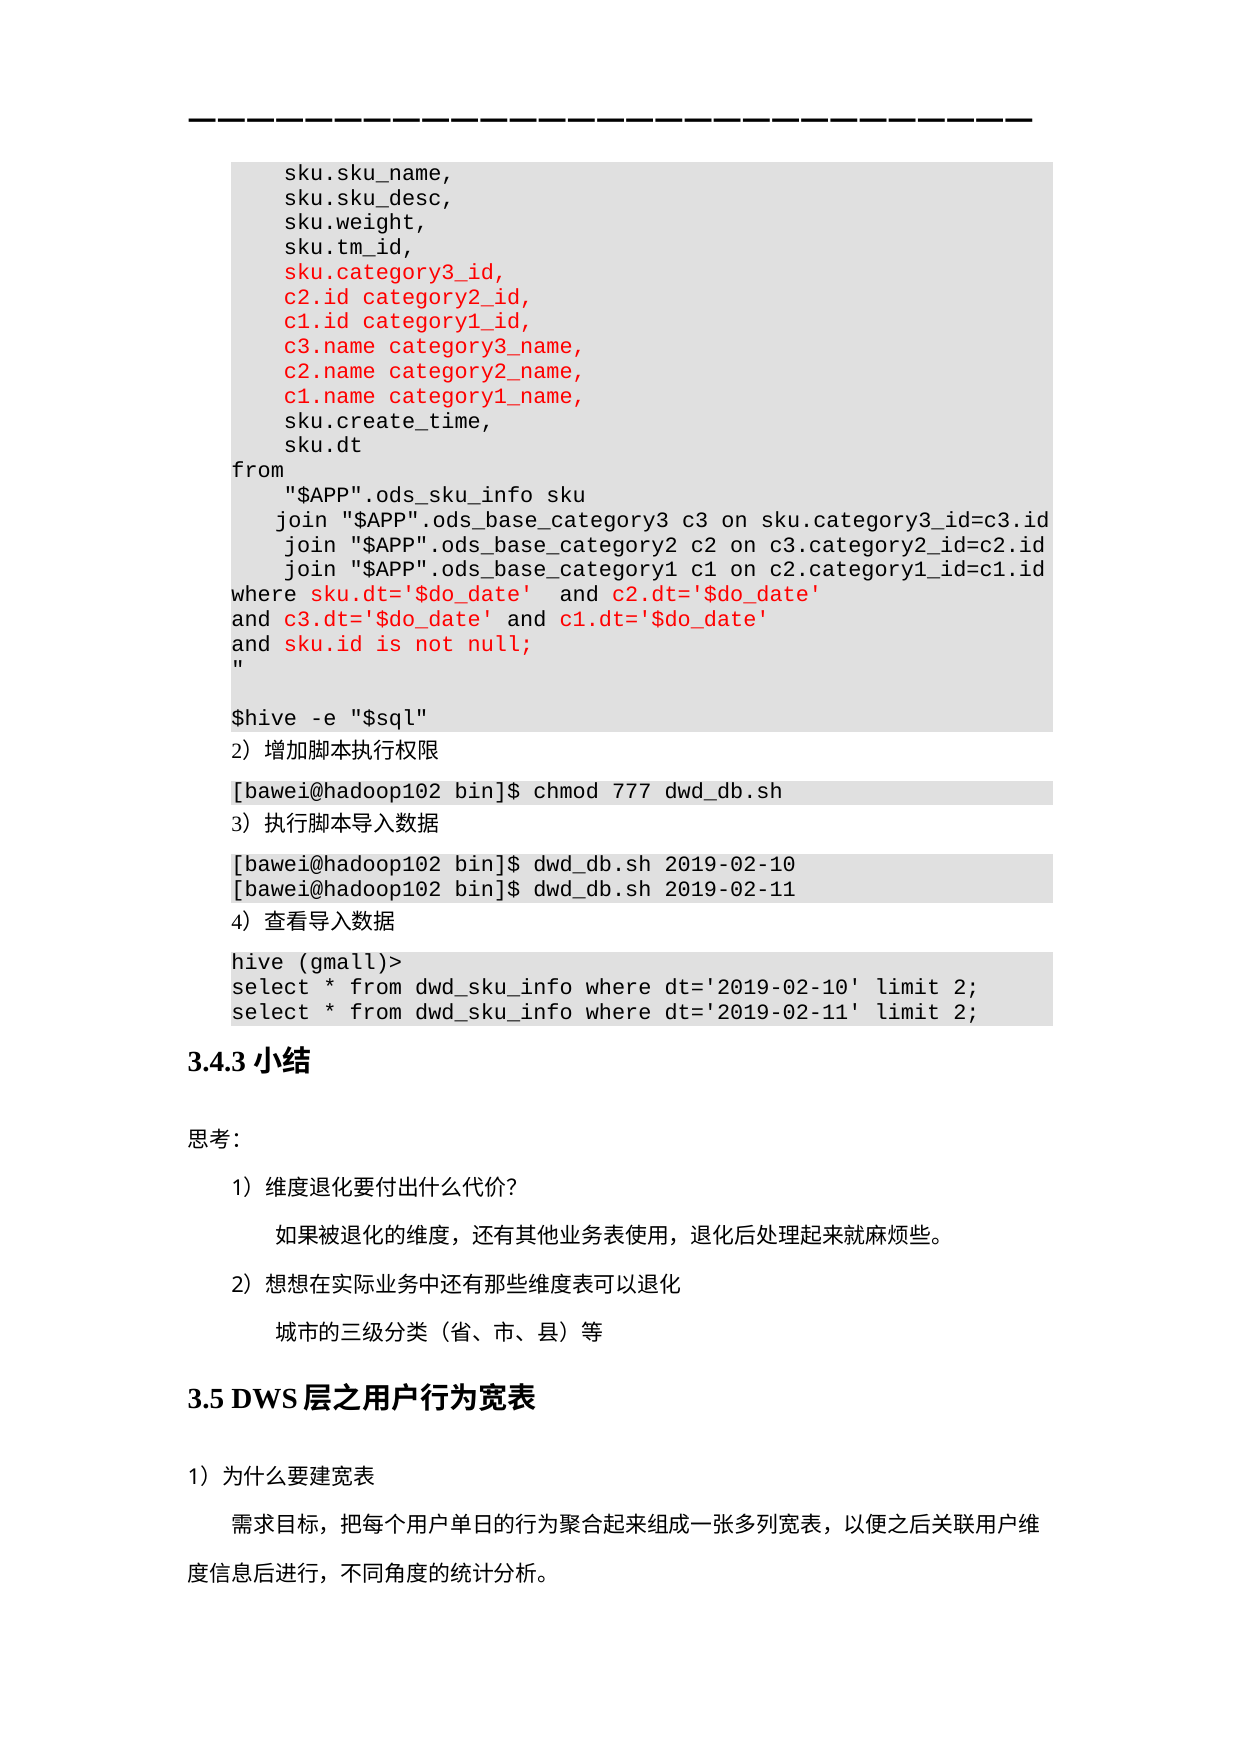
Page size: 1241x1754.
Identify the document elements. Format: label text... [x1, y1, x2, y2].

text 思考： [187, 1121, 1053, 1154]
text hive (gmall)> [231, 952, 1053, 976]
text 2）想想在实际业务中还有那些维度表可以退化 [187, 1266, 1053, 1299]
text c2.name category2_name, [231, 360, 1053, 385]
text c3.name category3_name, [231, 336, 1053, 360]
text 2）增加脚本执行权限 [187, 732, 1053, 765]
text 4）查看导入数据 [187, 903, 1053, 936]
text join "$APP".ods_base_category2 c2 on c3.category2_id=c2.id [231, 534, 1053, 559]
text [bawei@hadoop102 bin]$ dwd_db.sh 2019-02-11 [231, 878, 1053, 903]
text 3）执行脚本导入数据 [187, 805, 1053, 838]
text sku.create_time, [231, 410, 1053, 435]
text 如果被退化的维度，还有其他业务表使用，退化后处理起来就麻烦些。 [187, 1218, 1053, 1251]
text and c3.dt='$do_date' and c1.dt='$do_date' [231, 608, 1053, 633]
text sku.category3_id, [231, 261, 1053, 286]
text 城市的三级分类（省、市、县）等 [187, 1315, 1053, 1347]
text 1）维度退化要付出什么代价？ [187, 1170, 1053, 1202]
text $hive -e "$sql" [231, 707, 1053, 732]
text select * from dwd_sku_info where dt='2019-02-11' limit 2; [231, 1001, 1053, 1026]
text c1.id category1_id, [231, 311, 1053, 336]
text join "$APP".ods_base_category3 c3 on sku.category3_id=c3.id [231, 509, 1053, 534]
text c1.name category1_name, [231, 385, 1053, 410]
text sku.sku_name, [231, 162, 1053, 187]
subtitle 3.4.3 小结 [187, 1026, 1053, 1091]
text sku.sku_desc, [231, 187, 1053, 212]
text 1）为什么要建宽表 [187, 1458, 1053, 1491]
text sku.weight, [231, 212, 1053, 236]
text [bawei@hadoop102 bin]$ dwd_db.sh 2019-02-10 [231, 854, 1053, 878]
subtitle 3.5 DWS层之用户行为宽表 [187, 1363, 1053, 1428]
text sku.dt [231, 435, 1053, 459]
text select * from dwd_sku_info where dt='2019-02-10' limit 2; [231, 976, 1053, 1001]
text "$APP".ods_sku_info sku [231, 484, 1053, 509]
text from [231, 459, 1053, 484]
text and sku.id is not null; [231, 633, 1053, 658]
text join "$APP".ods_base_category1 c1 on c2.category1_id=c1.id [231, 559, 1053, 583]
text sku.tm_id, [231, 236, 1053, 261]
text " [231, 658, 1053, 683]
text where sku.dt='$do_date' and c2.dt='$do_date' [231, 583, 1053, 608]
text c2.id category2_id, [231, 286, 1053, 311]
text [bawei@hadoop102 bin]$ chmod 777 dwd_db.sh [231, 781, 1053, 805]
text 需求目标，把每个用户单日的行为聚合起来组成一张多列宽表，以便之后关联用户维度信息后进行，不同角度的统计分析。 [187, 1507, 1053, 1588]
